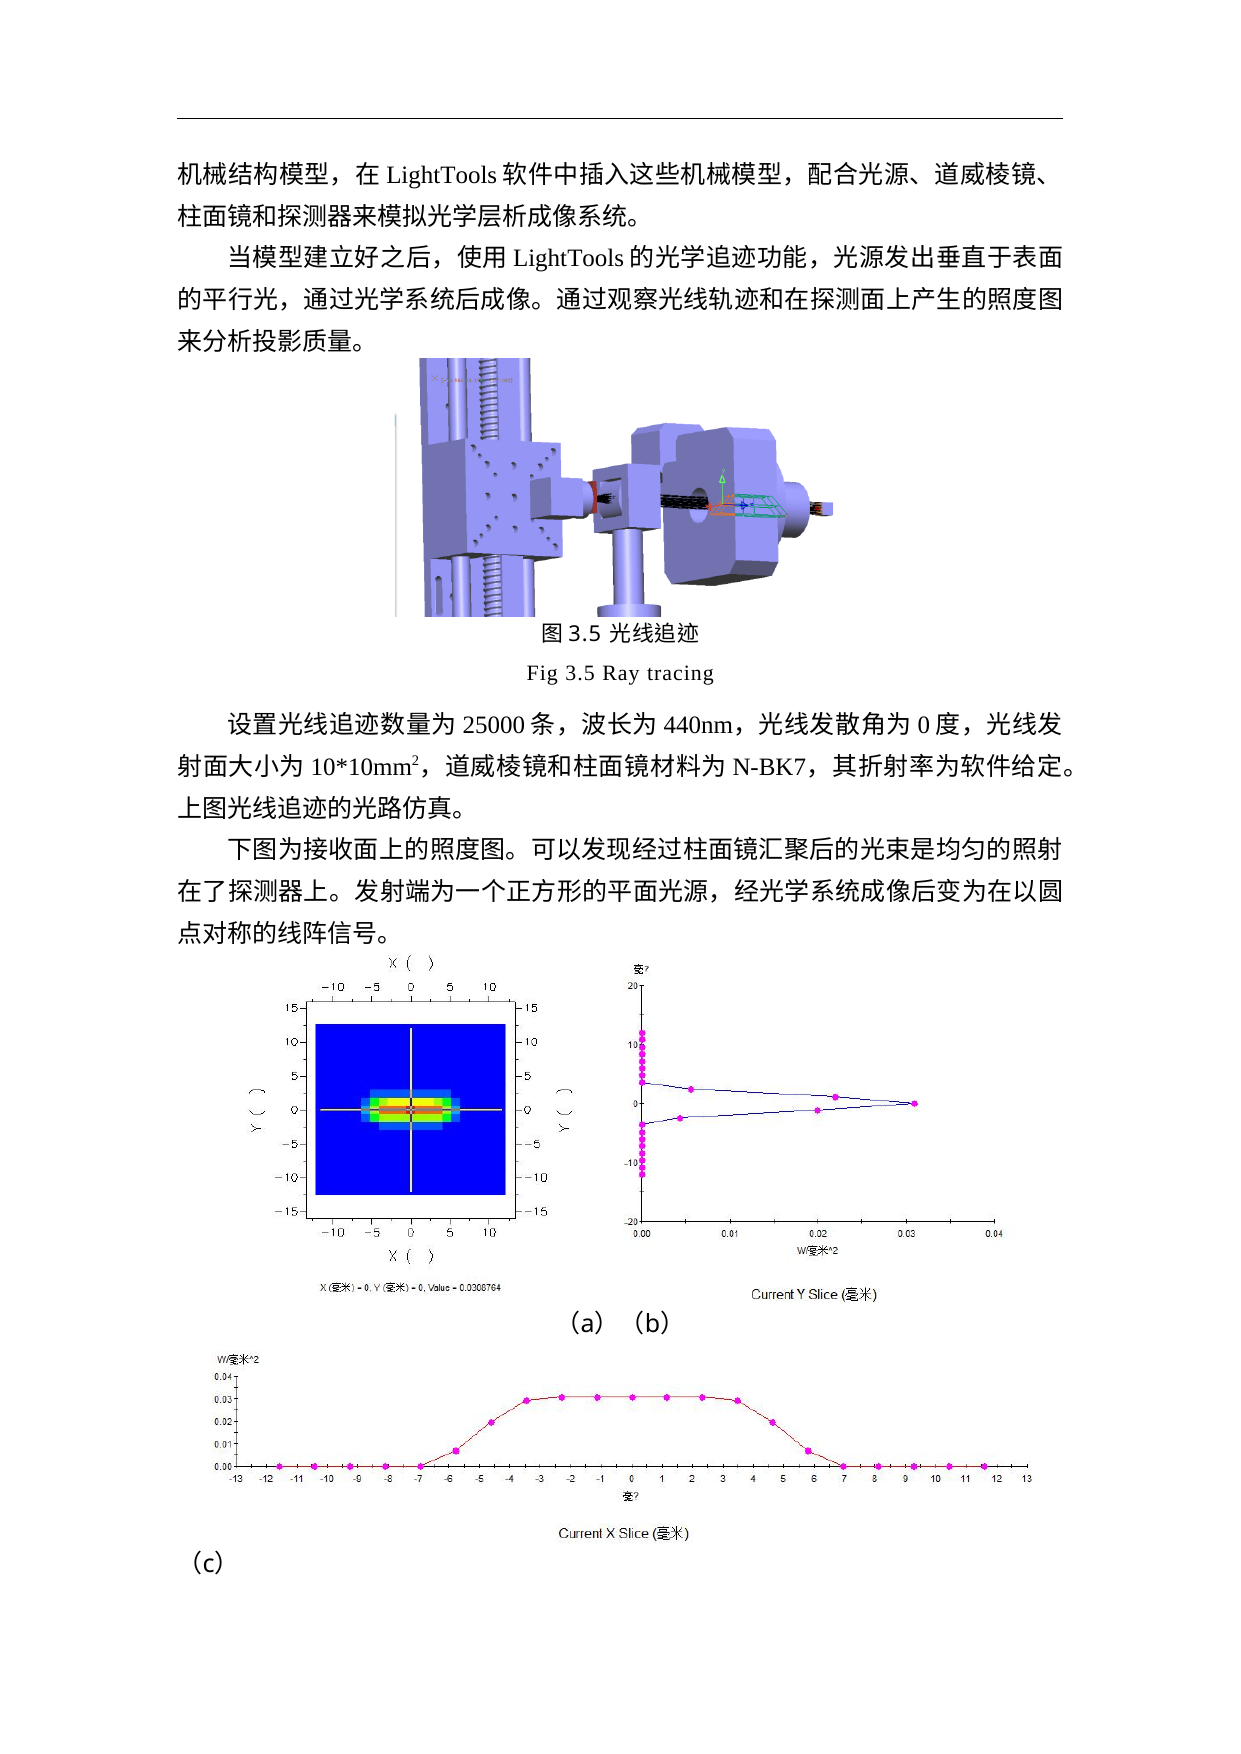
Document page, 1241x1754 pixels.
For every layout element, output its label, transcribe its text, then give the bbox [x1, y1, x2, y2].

text 当模型建立好之后，使用LightTools的光学追迹功能，光源发出垂直于表面的平行光，通过光学系统后成像。通过观察光线轨迹和在探测面上产生的照度图来分析投影质量。 [177, 233, 1063, 358]
picture [394, 358, 846, 617]
picture [193, 1339, 1047, 1544]
text （a）（b） [177, 1303, 1063, 1340]
text 设置光线追迹数量为25000条，波长为440nm，光线发散角为0度，光线发射面大小为10*10mm2，道威棱镜和柱面镜材料为N-BK7，其折射率为软件给定。上图光线追迹的光路仿真。 [177, 700, 1063, 825]
text Fig 3.5 Ray tracing [177, 648, 1063, 688]
text 图3.5 光线追迹 [177, 616, 1063, 648]
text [177, 150, 1063, 233]
text （c） [177, 1543, 1063, 1579]
picture [223, 950, 1017, 1304]
text 下图为接收面上的照度图。可以发现经过柱面镜汇聚后的光束是均匀的照射在了探测器上。发射端为一个正方形的平面光源，经光学系统成像后变为在以圆点对称的线阵信号。 [177, 825, 1063, 950]
